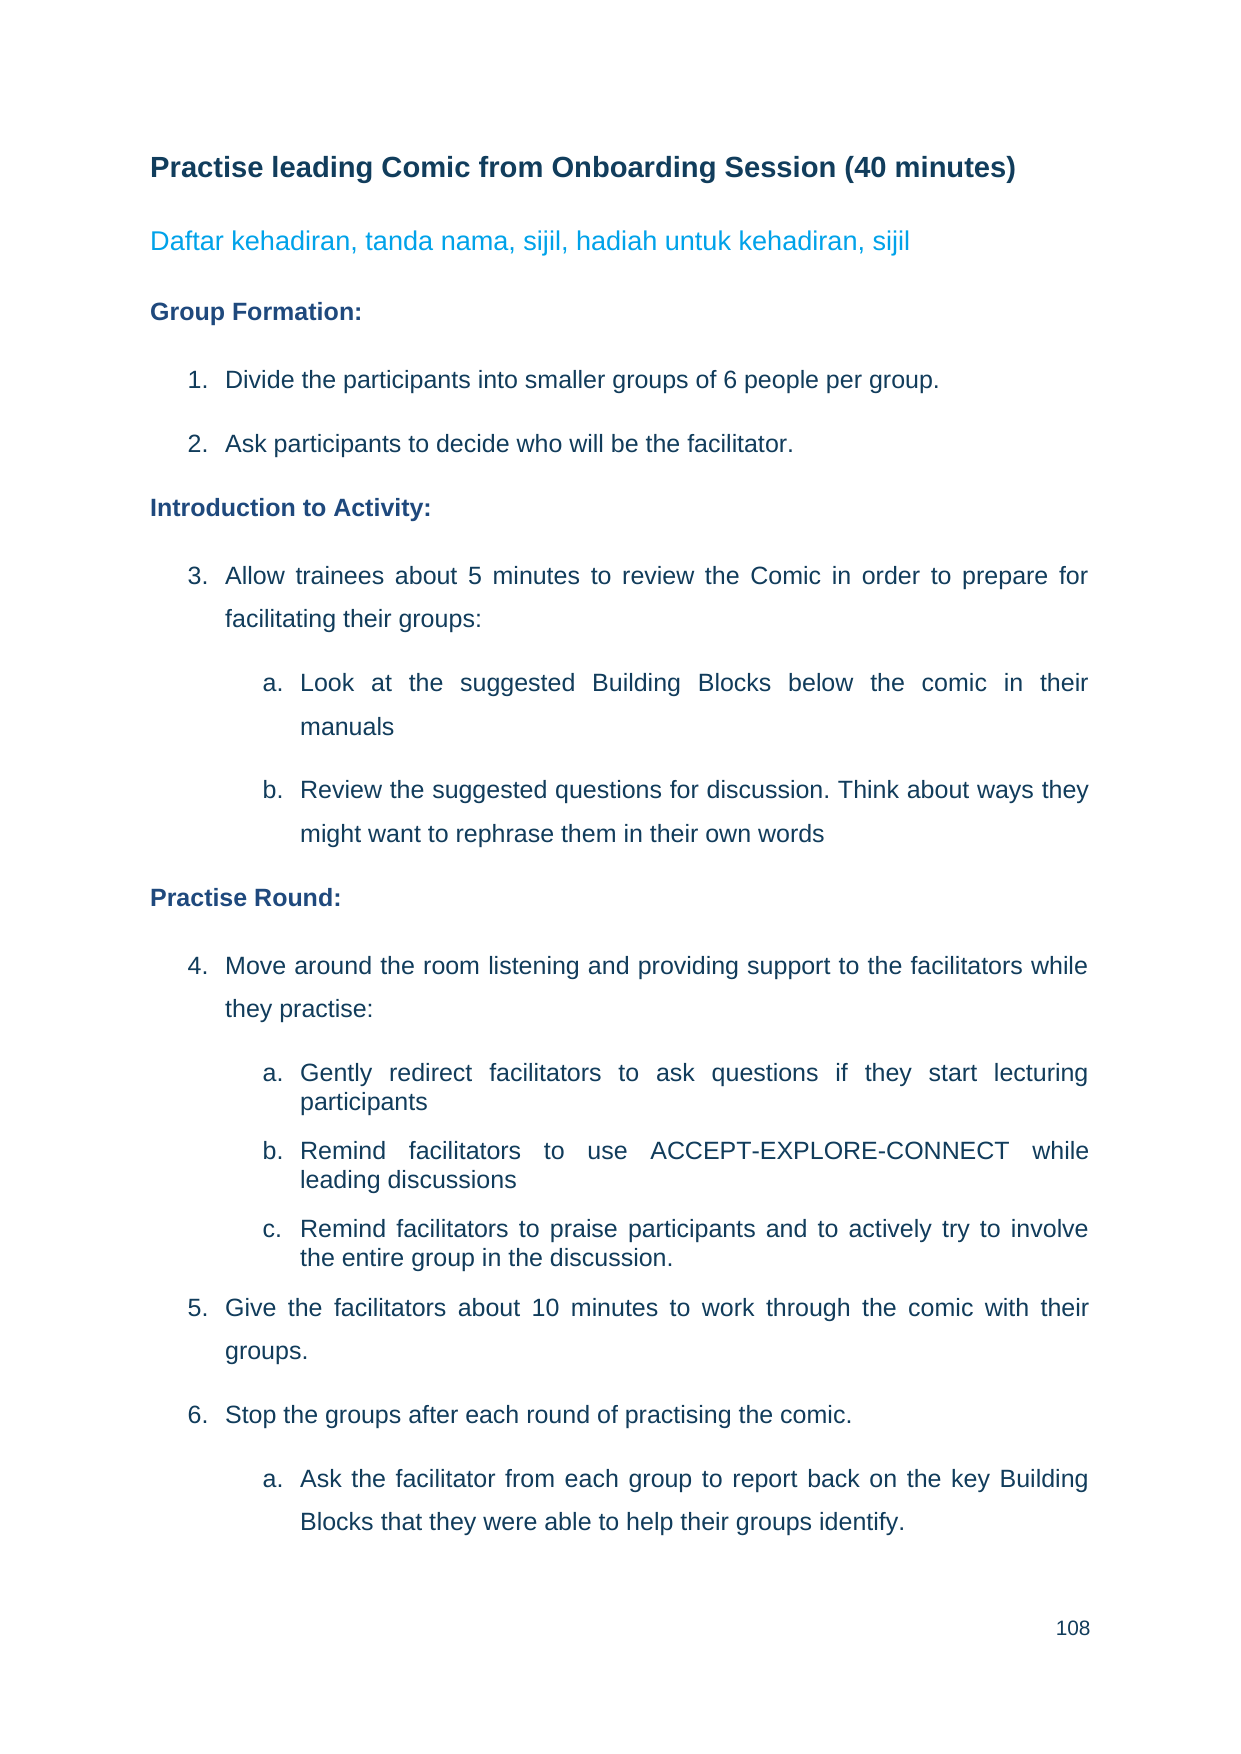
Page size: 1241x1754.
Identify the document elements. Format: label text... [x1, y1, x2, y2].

list Allow trainees about 5 minutes to review the Comic in order to prepare for facilitating their groups: [187, 561, 1090, 633]
list Remind facilitators to praise participants and to actively try to involve the entire group in the discussion. [262, 1214, 1090, 1272]
subtitle Practise Round: [150, 883, 1090, 911]
subtitle Practise leading Comic from Onboarding Session (40 minutes) [150, 150, 1090, 183]
list Look at the suggested Building Blocks below the comic in their manuals [262, 668, 1090, 740]
list Divide the participants into smaller groups of 6 people per group. [187, 365, 1090, 394]
list Review the suggested questions for discussion. Think about ways they might want to rephrase them in their own words [262, 776, 1090, 847]
list Gently redirect facilitators to ask questions if they start lecturing participants [262, 1058, 1090, 1115]
list Ask the facilitator from each group to report back on the key Building Blocks that they were able to help their groups identify. [262, 1464, 1090, 1536]
list Stop the groups after each round of practising the comic. [187, 1400, 1090, 1429]
list Remind facilitators to use ACCEPT-EXPLORE-CONNECT while leading discussions [262, 1136, 1090, 1194]
list Give the facilitators about 10 minutes to work through the comic with their groups. [187, 1293, 1090, 1365]
subtitle Daftar kehadiran, tanda nama, sijil, hadiah untuk kehadiran, sijil [150, 225, 1090, 257]
subtitle Introduction to Activity: [150, 493, 1090, 522]
list Ask participants to decide who will be the facilitator. [187, 429, 1090, 458]
list Move around the room listening and providing support to the facilitators while they practise: [187, 951, 1090, 1023]
subtitle Group Formation: [150, 297, 1090, 326]
